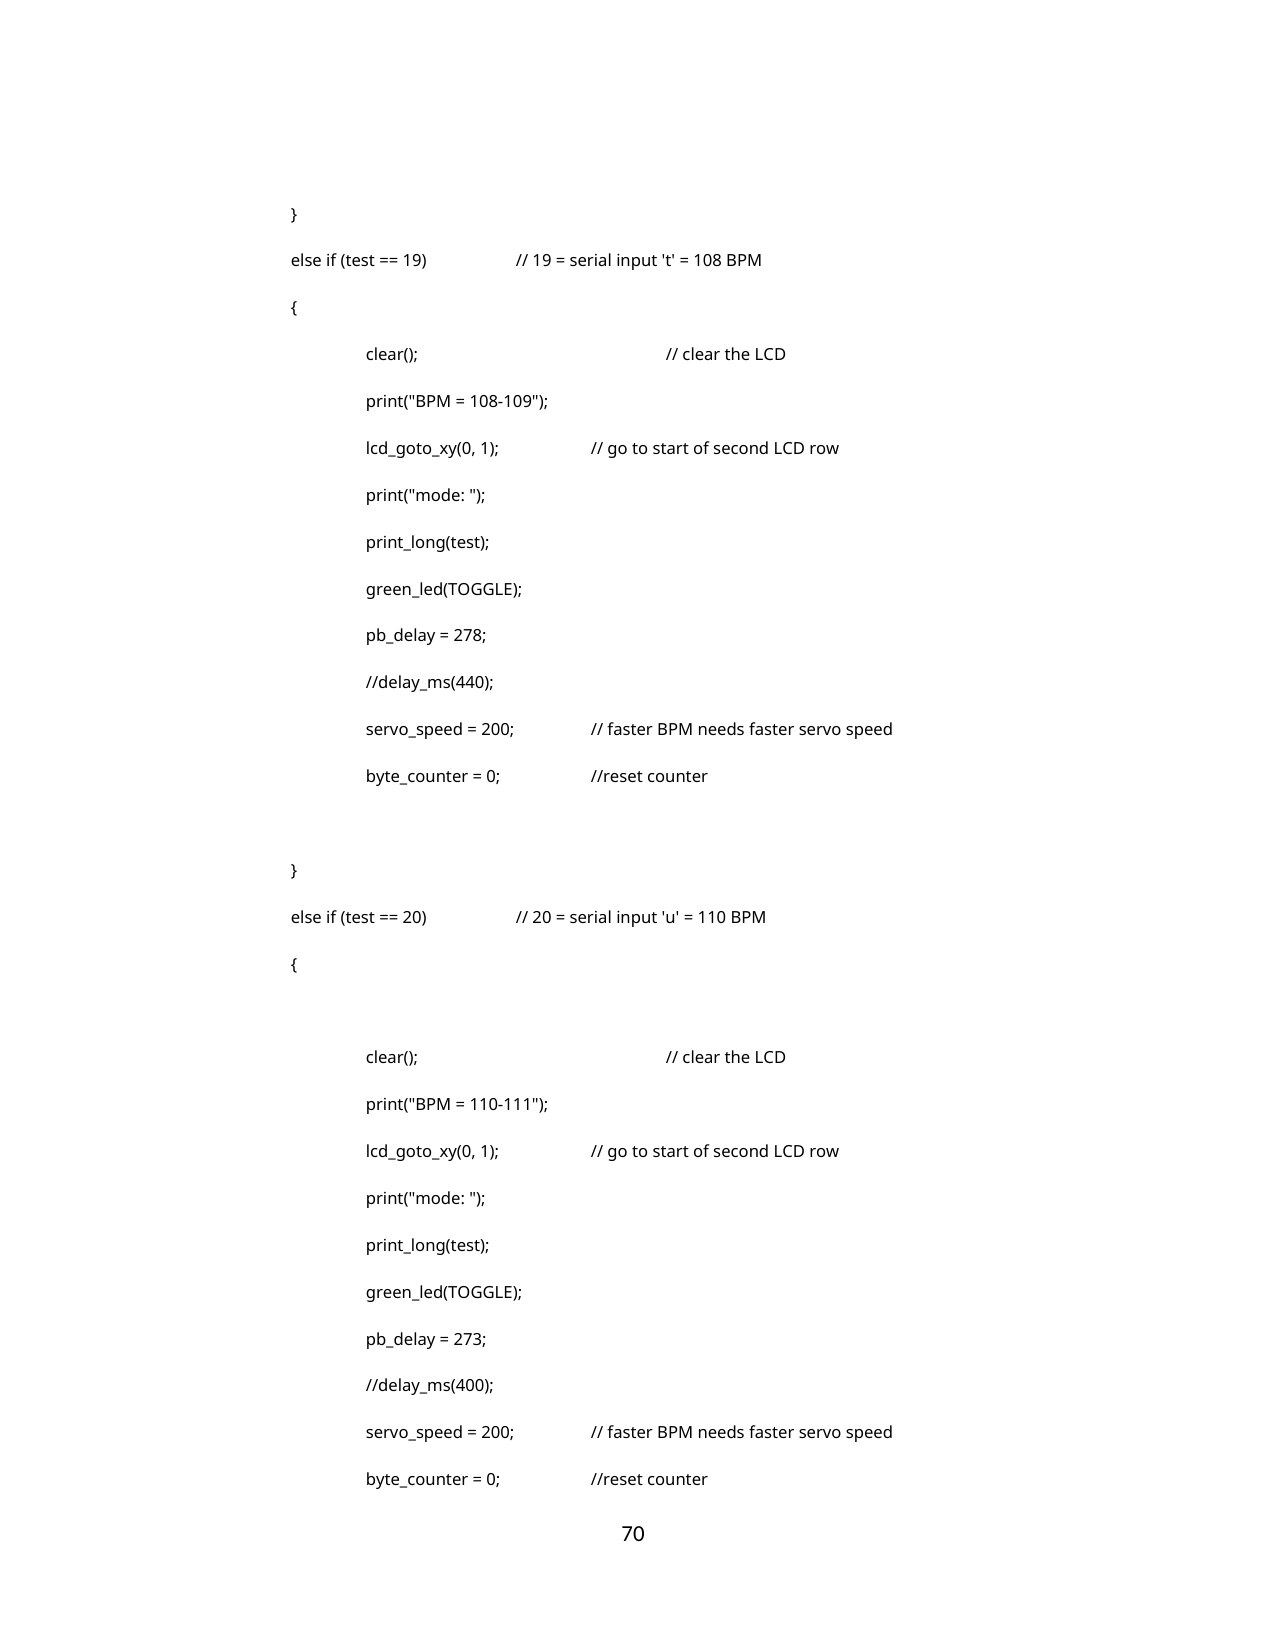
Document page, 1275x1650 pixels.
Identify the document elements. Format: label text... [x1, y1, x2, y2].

text { [141, 952, 1125, 975]
text lcd_goto_xy(0, 1); // go to start of second LCD row [141, 437, 1125, 459]
text } [141, 858, 1125, 881]
text green_led(TOGGLE); [141, 577, 1125, 600]
text print("BPM = 110-111"); [141, 1093, 1125, 1116]
text servo_speed = 200; // faster BPM needs faster servo speed [141, 718, 1125, 741]
text green_led(TOGGLE); [141, 1280, 1125, 1303]
text clear(); // clear the LCD [141, 1046, 1125, 1069]
text print("BPM = 108-109"); [141, 390, 1125, 412]
text print_long(test); [141, 1233, 1125, 1256]
text //delay_ms(400); [141, 1374, 1125, 1397]
text lcd_goto_xy(0, 1); // go to start of second LCD row [141, 1140, 1125, 1162]
text print("mode: "); [141, 1187, 1125, 1209]
text //delay_ms(440); [141, 671, 1125, 694]
text print("mode: "); [141, 483, 1125, 506]
text pb_delay = 278; [141, 624, 1125, 647]
text else if (test == 20) // 20 = serial input 'u' = 110 BPM [141, 905, 1125, 928]
text servo_speed = 200; // faster BPM needs faster servo speed [141, 1421, 1125, 1444]
text pb_delay = 273; [141, 1327, 1125, 1350]
text byte_counter = 0; //reset counter [141, 765, 1125, 787]
text { [141, 296, 1125, 319]
text print_long(test); [141, 530, 1125, 553]
text } [141, 202, 1125, 225]
text byte_counter = 0; //reset counter [141, 1468, 1125, 1491]
text clear(); // clear the LCD [141, 343, 1125, 366]
text else if (test == 19) // 19 = serial input 't' = 108 BPM [141, 249, 1125, 272]
